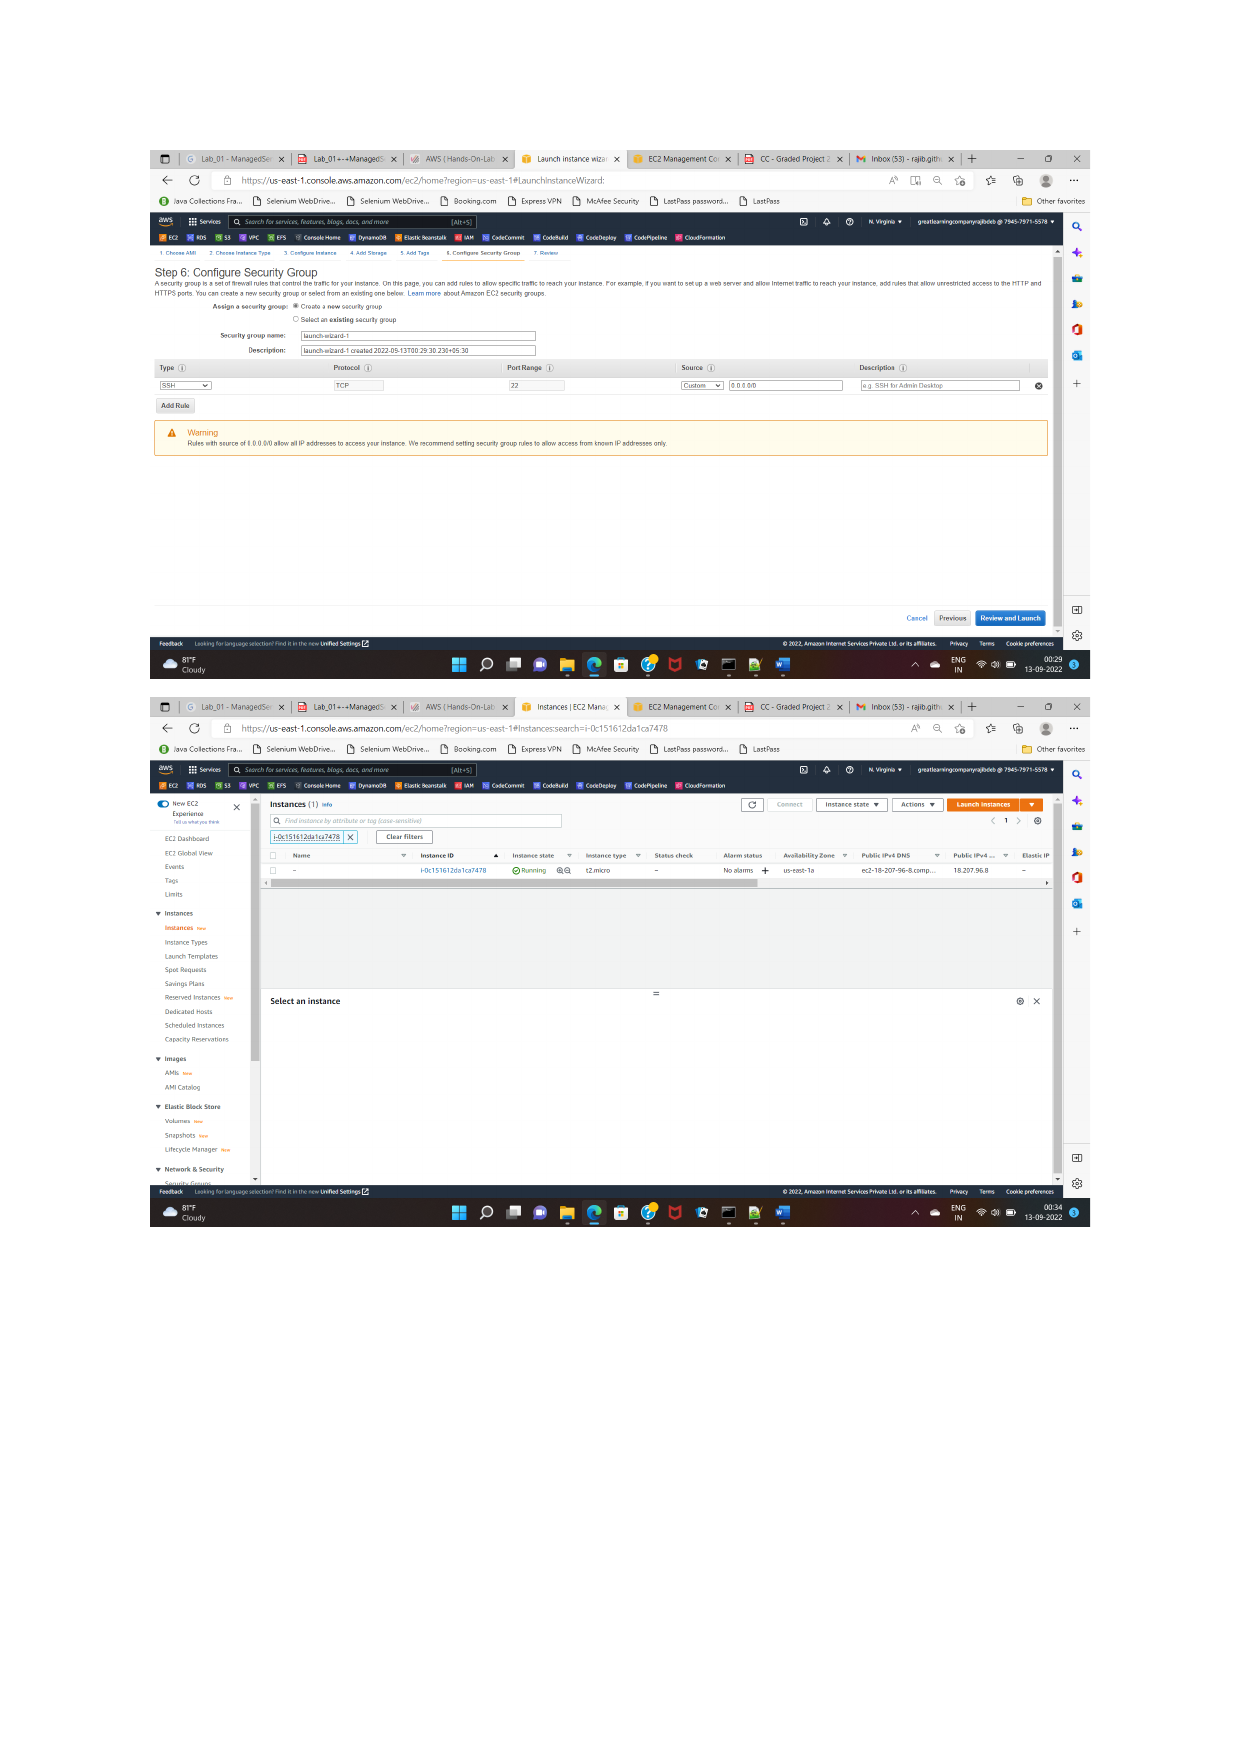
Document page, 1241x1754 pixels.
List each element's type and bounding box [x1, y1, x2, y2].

picture [150, 697, 1091, 1227]
picture [150, 150, 1091, 679]
